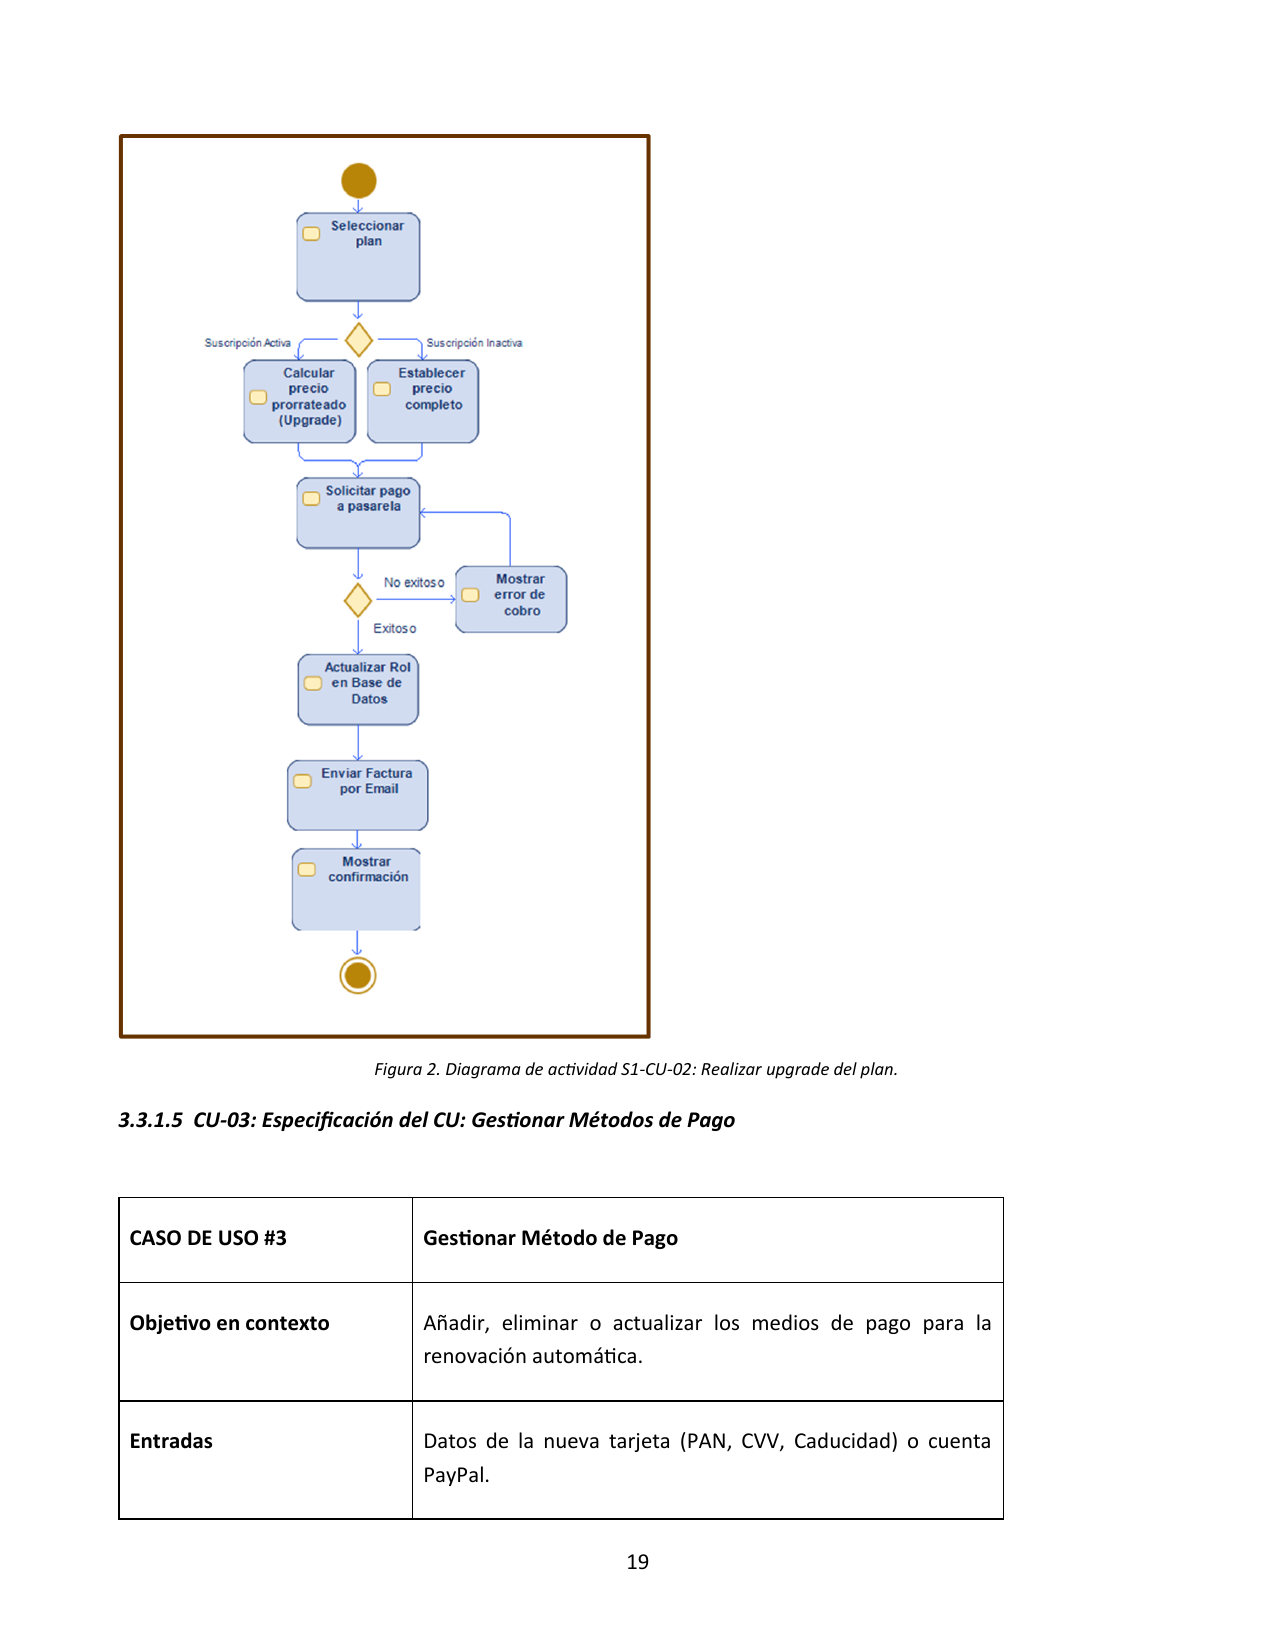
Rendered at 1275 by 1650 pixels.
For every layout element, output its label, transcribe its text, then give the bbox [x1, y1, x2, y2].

subtitle CU-03: Especificación del CU: Gestionar Métodos de Pago [118, 1105, 1157, 1133]
text Figura 2. Diagrama de actividad S1-CU-02: Realizar upgrade del plan. [118, 1057, 1157, 1080]
table_cell Objetivo en contexto [120, 1283, 412, 1400]
table_cell Entradas [120, 1402, 412, 1518]
table_cell Añadir, eliminar o actualizar los medios de pago para la renovación automática. [413, 1283, 1003, 1400]
picture [118, 133, 651, 1039]
table_cell Datos de la nueva tarjeta (PAN, CVV, Caducidad) o cuenta PayPal. [413, 1402, 1003, 1518]
table_header Gestionar Método de Pago [413, 1198, 1003, 1282]
table_header CASO DE USO #3 [120, 1198, 412, 1282]
